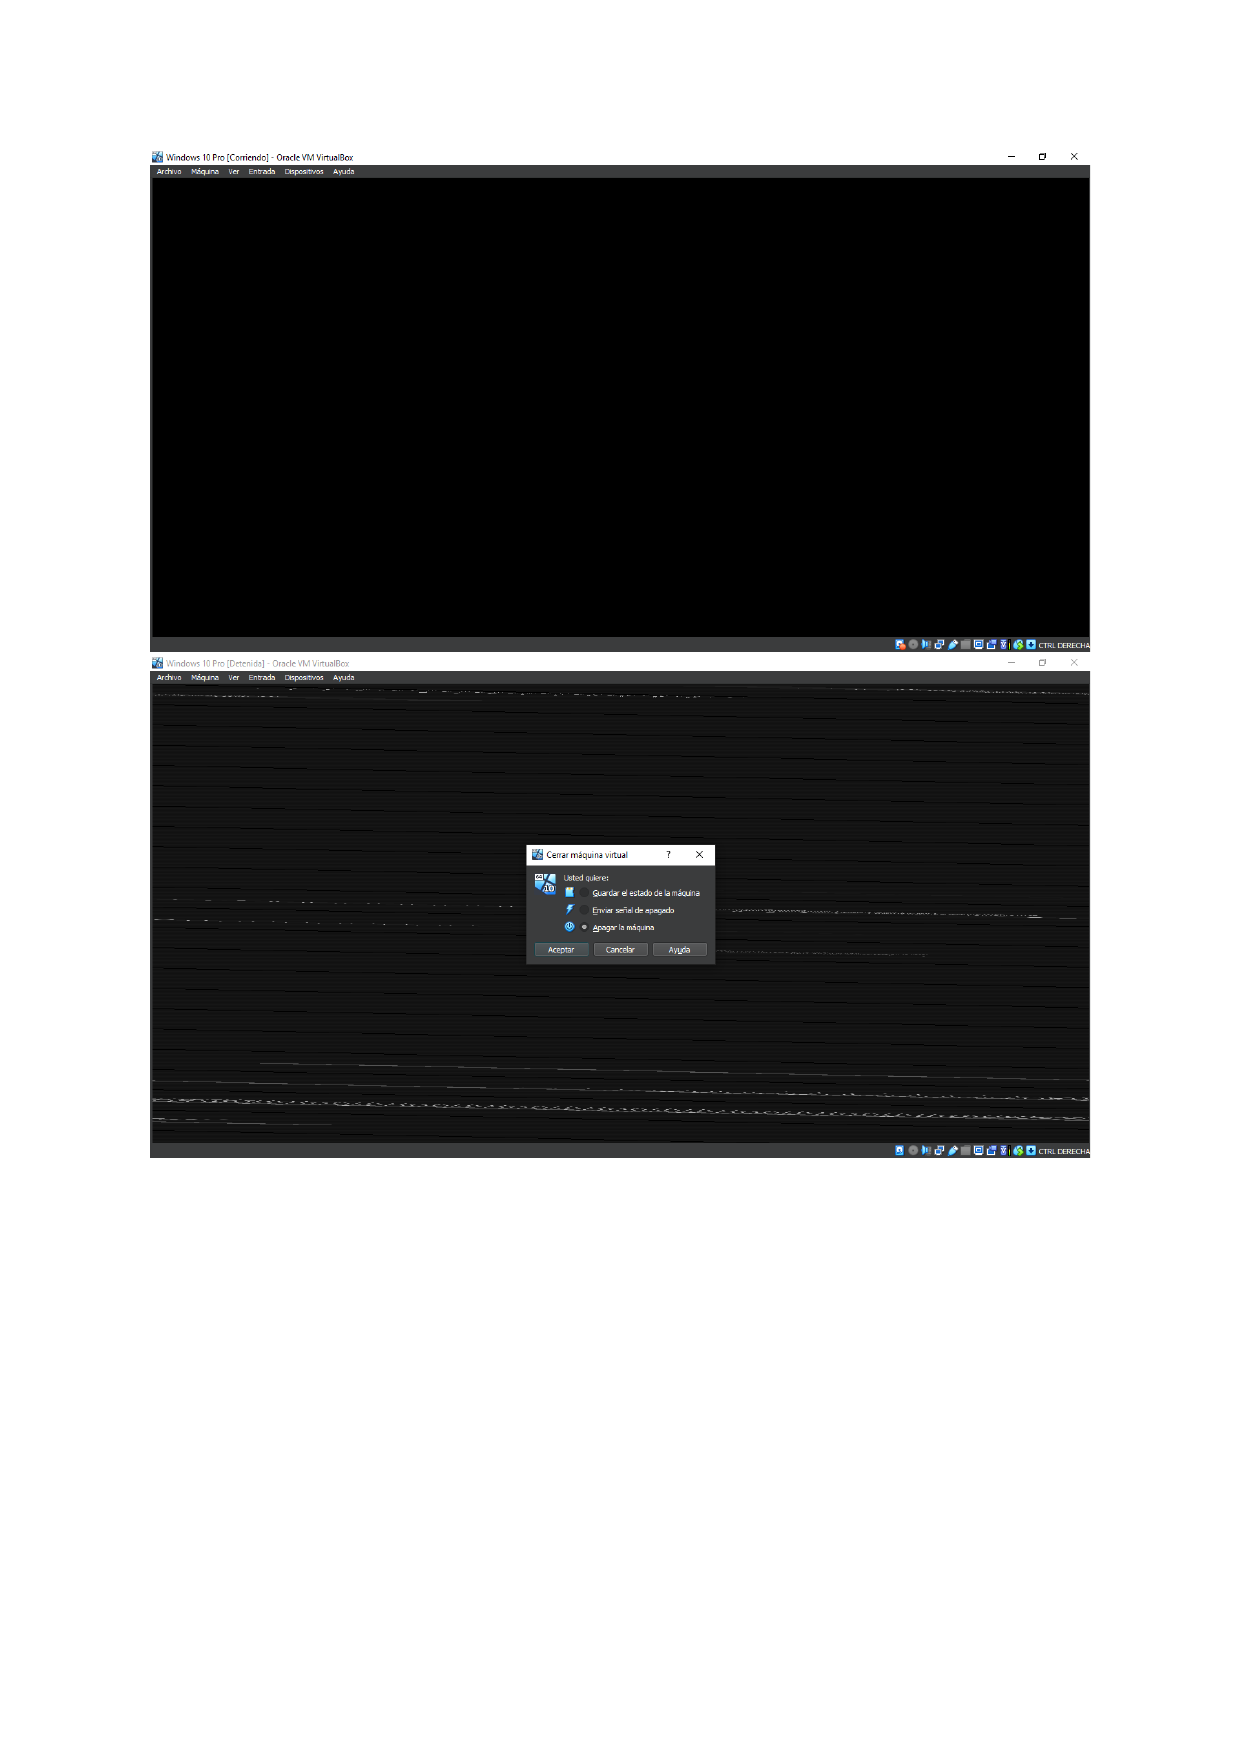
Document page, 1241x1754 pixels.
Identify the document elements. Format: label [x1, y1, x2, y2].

picture [150, 656, 1091, 1158]
picture [150, 150, 1091, 652]
